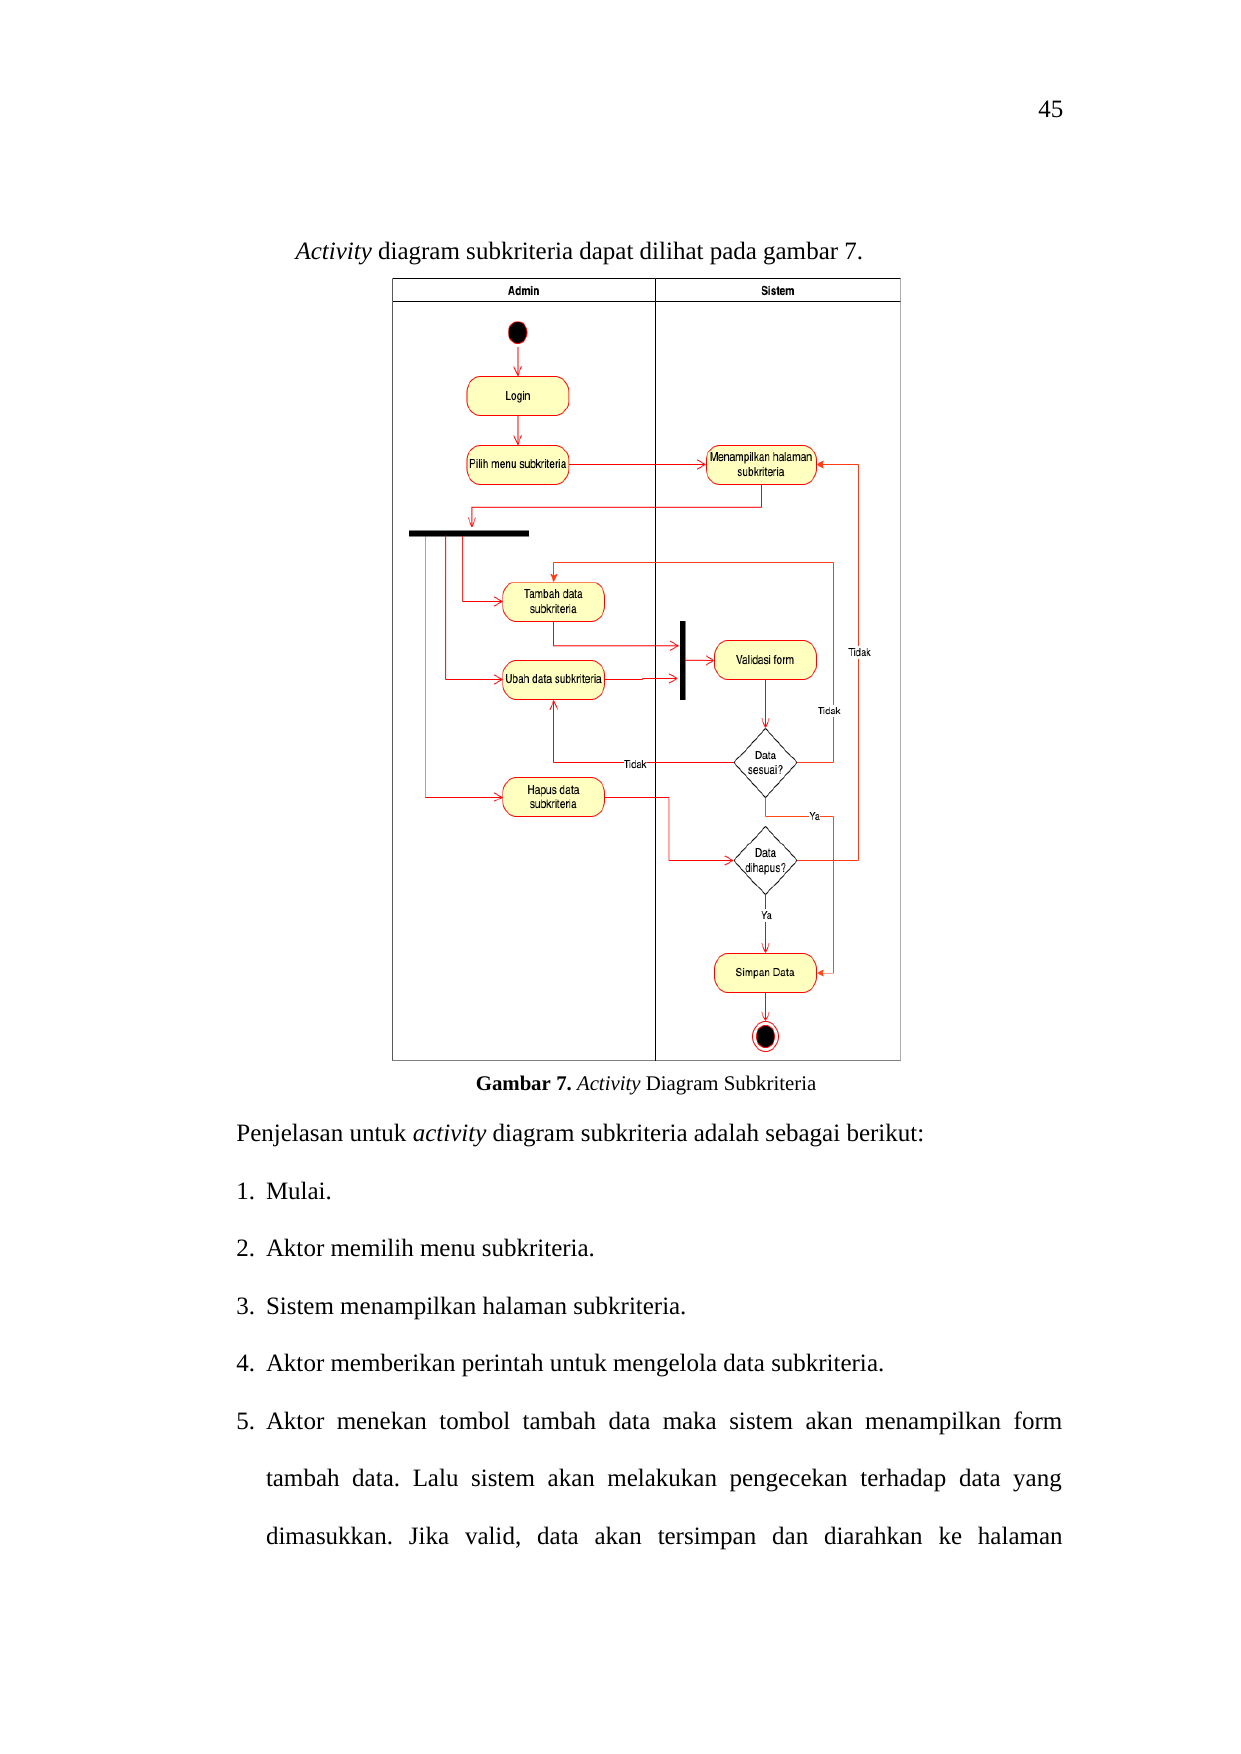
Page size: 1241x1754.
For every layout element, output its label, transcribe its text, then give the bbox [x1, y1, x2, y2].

picture [392, 278, 901, 1061]
list Sistem menampilkan halaman subkriteria. [236, 1291, 1063, 1319]
text Activity diagram subkriteria dapat dilihat pada gambar 7. [236, 236, 1063, 265]
list Mulai. [236, 1176, 1063, 1204]
list Aktor memberikan perintah untuk mengelola data subkriteria. [236, 1348, 1063, 1377]
list Aktor memilih menu subkriteria. [236, 1233, 1063, 1262]
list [236, 1406, 1063, 1549]
